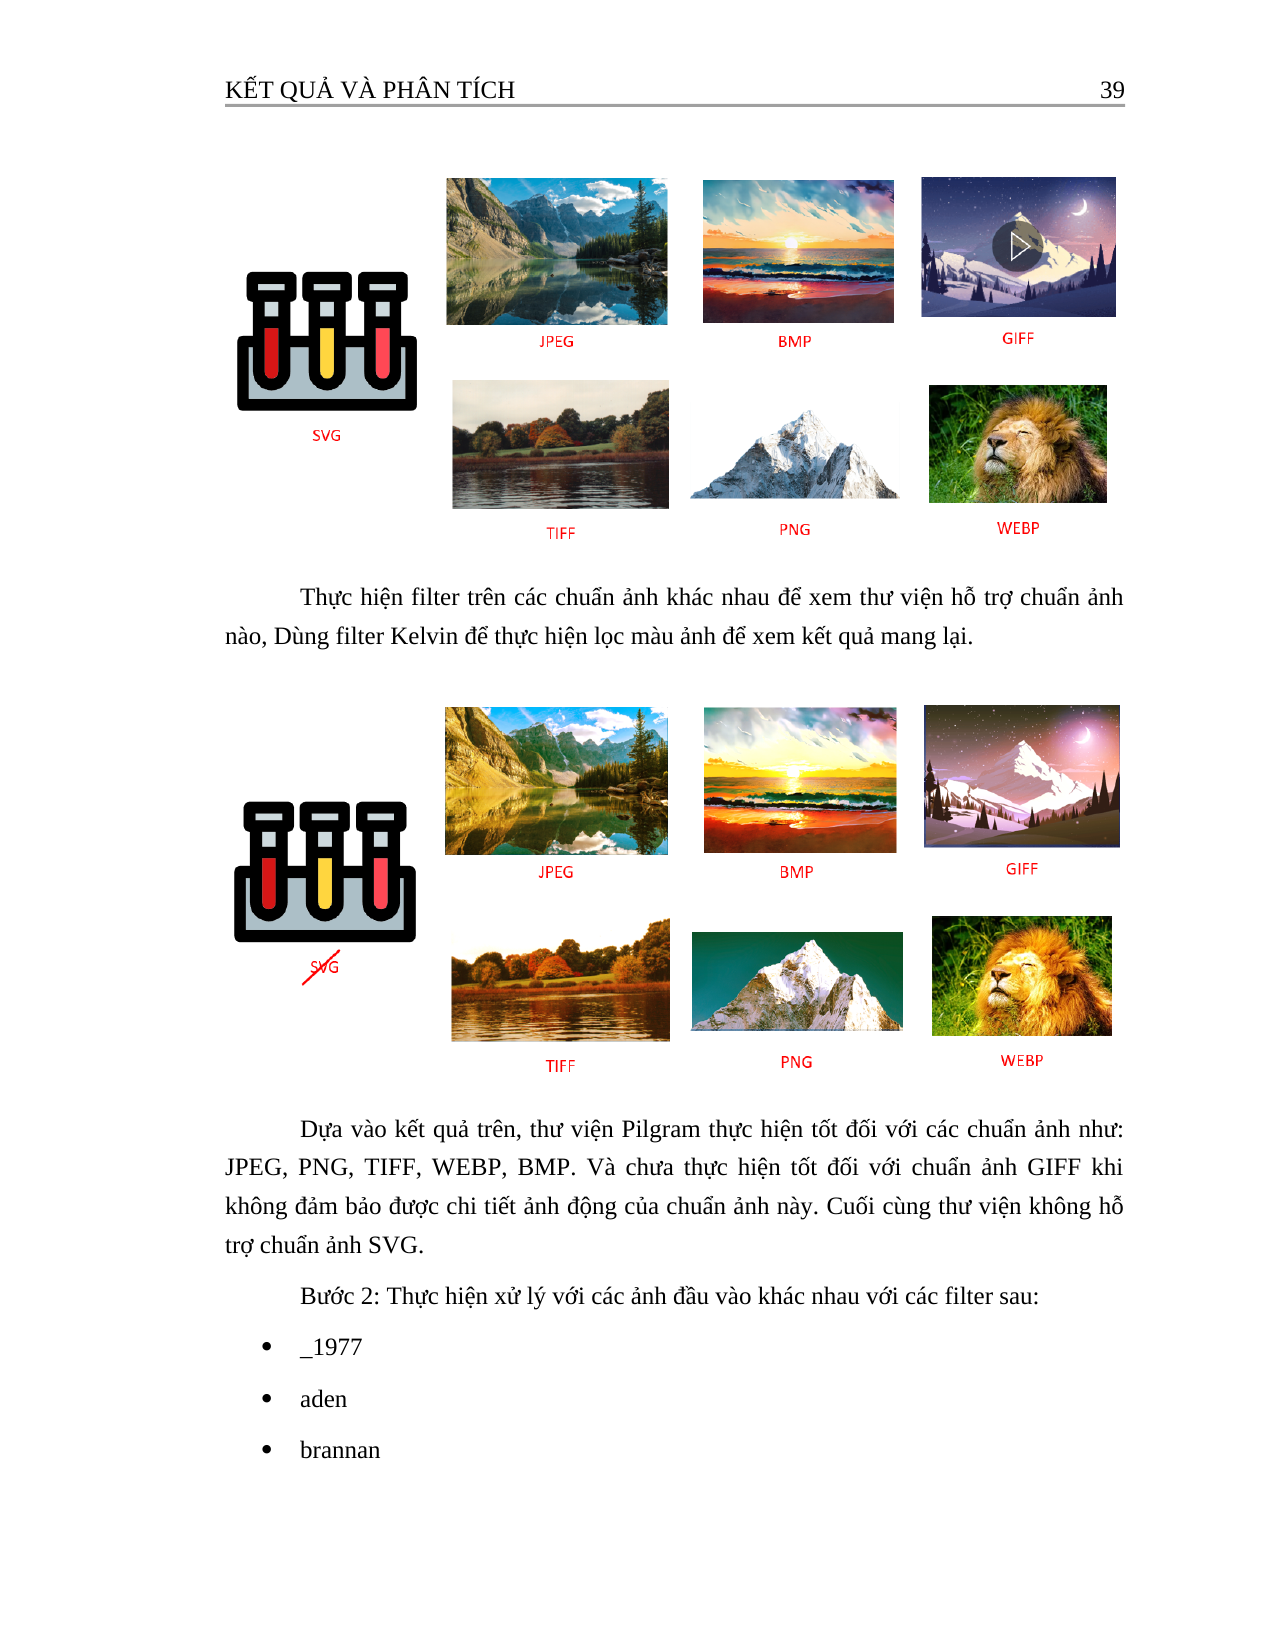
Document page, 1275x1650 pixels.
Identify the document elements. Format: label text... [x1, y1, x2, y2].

picture [225, 684, 1125, 1079]
text Dựa vào kết quả trên, thư viện Pilgram thực hiện tốt đối với các chuẩn ảnh như: JPEG, PNG, TIFF, WEBP, BMP. Và chưa thực hiện tốt đối với chuẩn ảnh GIFF khi không đảm bảo được chi tiết ảnh động của chuẩn ảnh này. Cuối cùng thư viện không hỗ trợ chuẩn ảnh SVG. [225, 1114, 1125, 1259]
list aden [262, 1384, 1125, 1412]
list brannan [262, 1435, 1125, 1464]
text Bước 2: Thực hiện xử lý với các ảnh đầu vào khác nhau với các filter sau: [225, 1281, 1125, 1310]
list _1977 [262, 1332, 1125, 1361]
text Thực hiện filter trên các chuẩn ảnh khác nhau để xem thư viện hỗ trợ chuẩn ảnh nào, Dùng filter Kelvin để thực hiện lọc màu ảnh để xem kết quả mang lại. [225, 582, 1125, 650]
picture [225, 161, 1125, 547]
